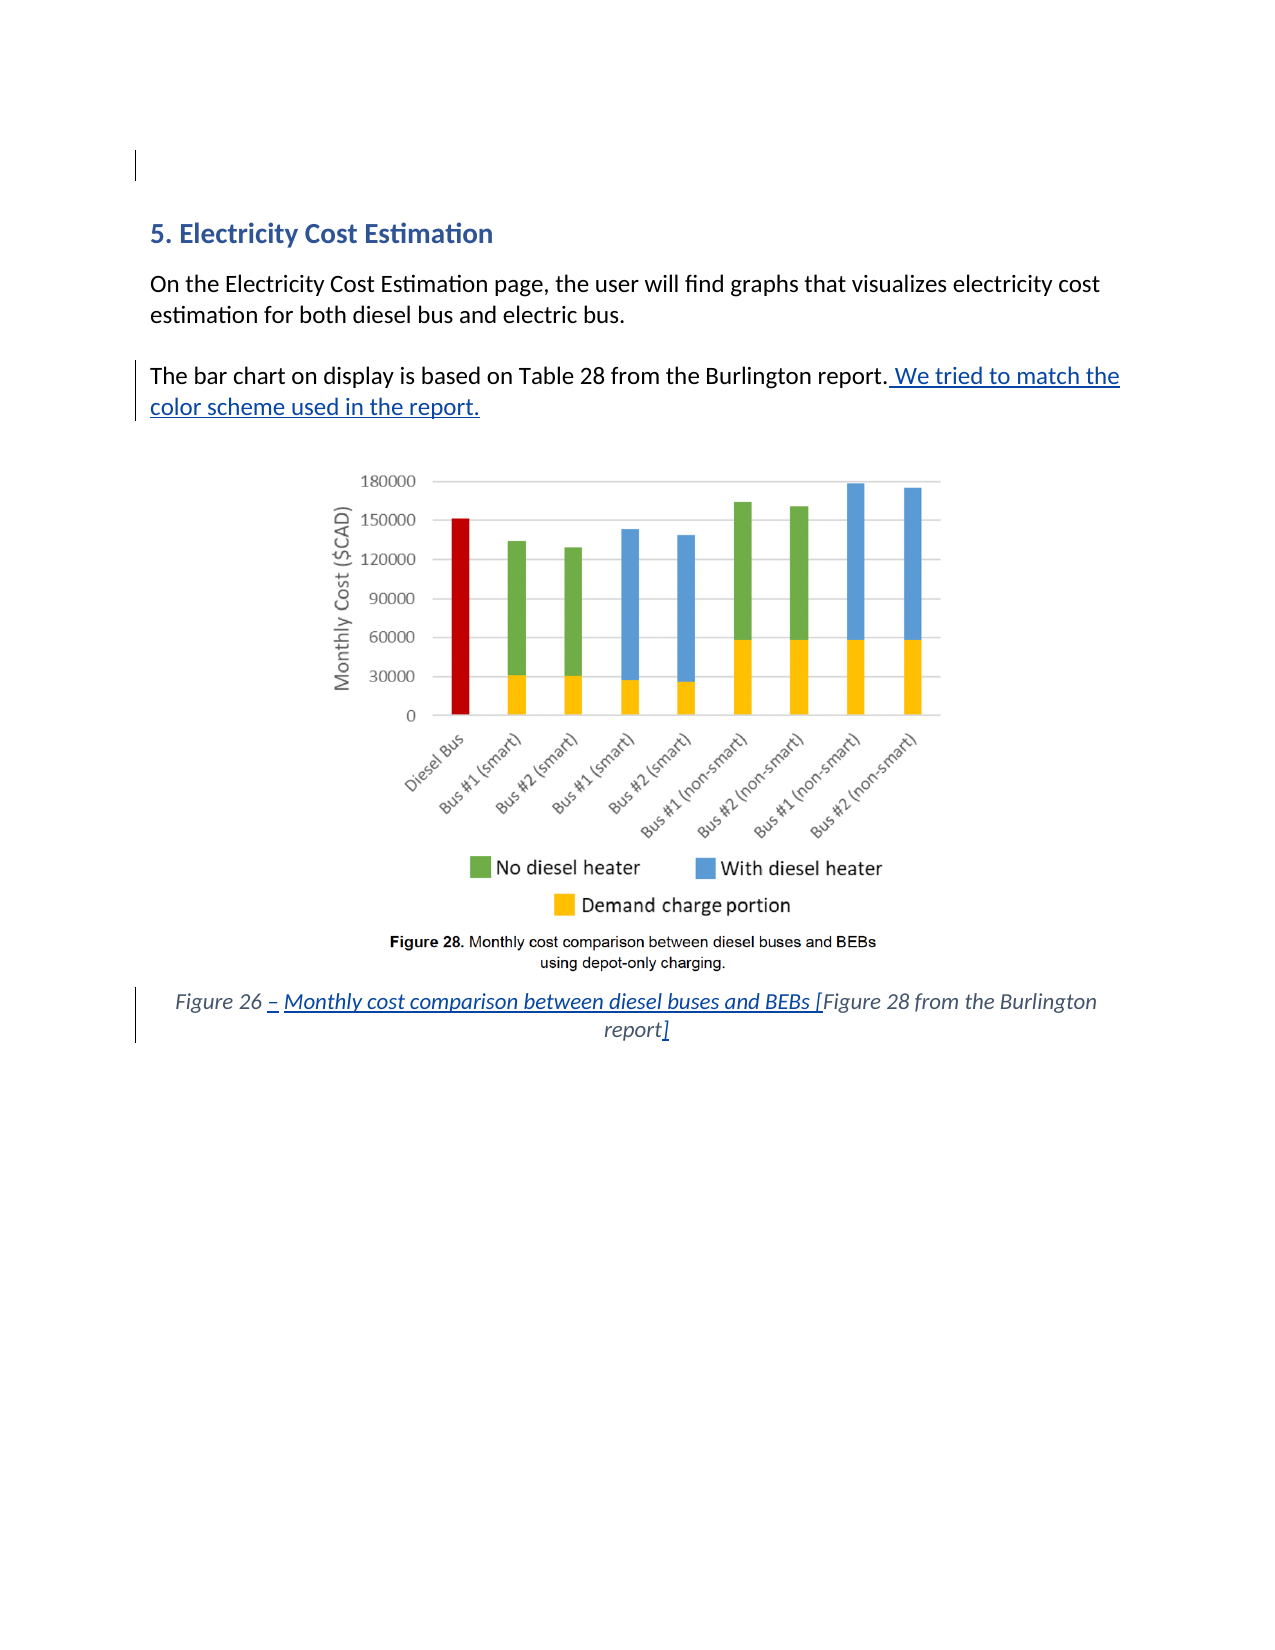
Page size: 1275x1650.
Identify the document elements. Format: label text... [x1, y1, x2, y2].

subtitle 5. Electricity Cost Estimation [150, 215, 1125, 251]
text The bar chart on display is based on Table 28 from the Burlington report. [150, 360, 1125, 421]
text On the Electricity Cost Estimation page, the user will find graphs that visualizes electricity cost estimation for both diesel bus and electric bus. [150, 269, 1125, 330]
picture [317, 451, 958, 987]
text Figure Figure 28 from the Burlington report [150, 987, 1125, 1043]
